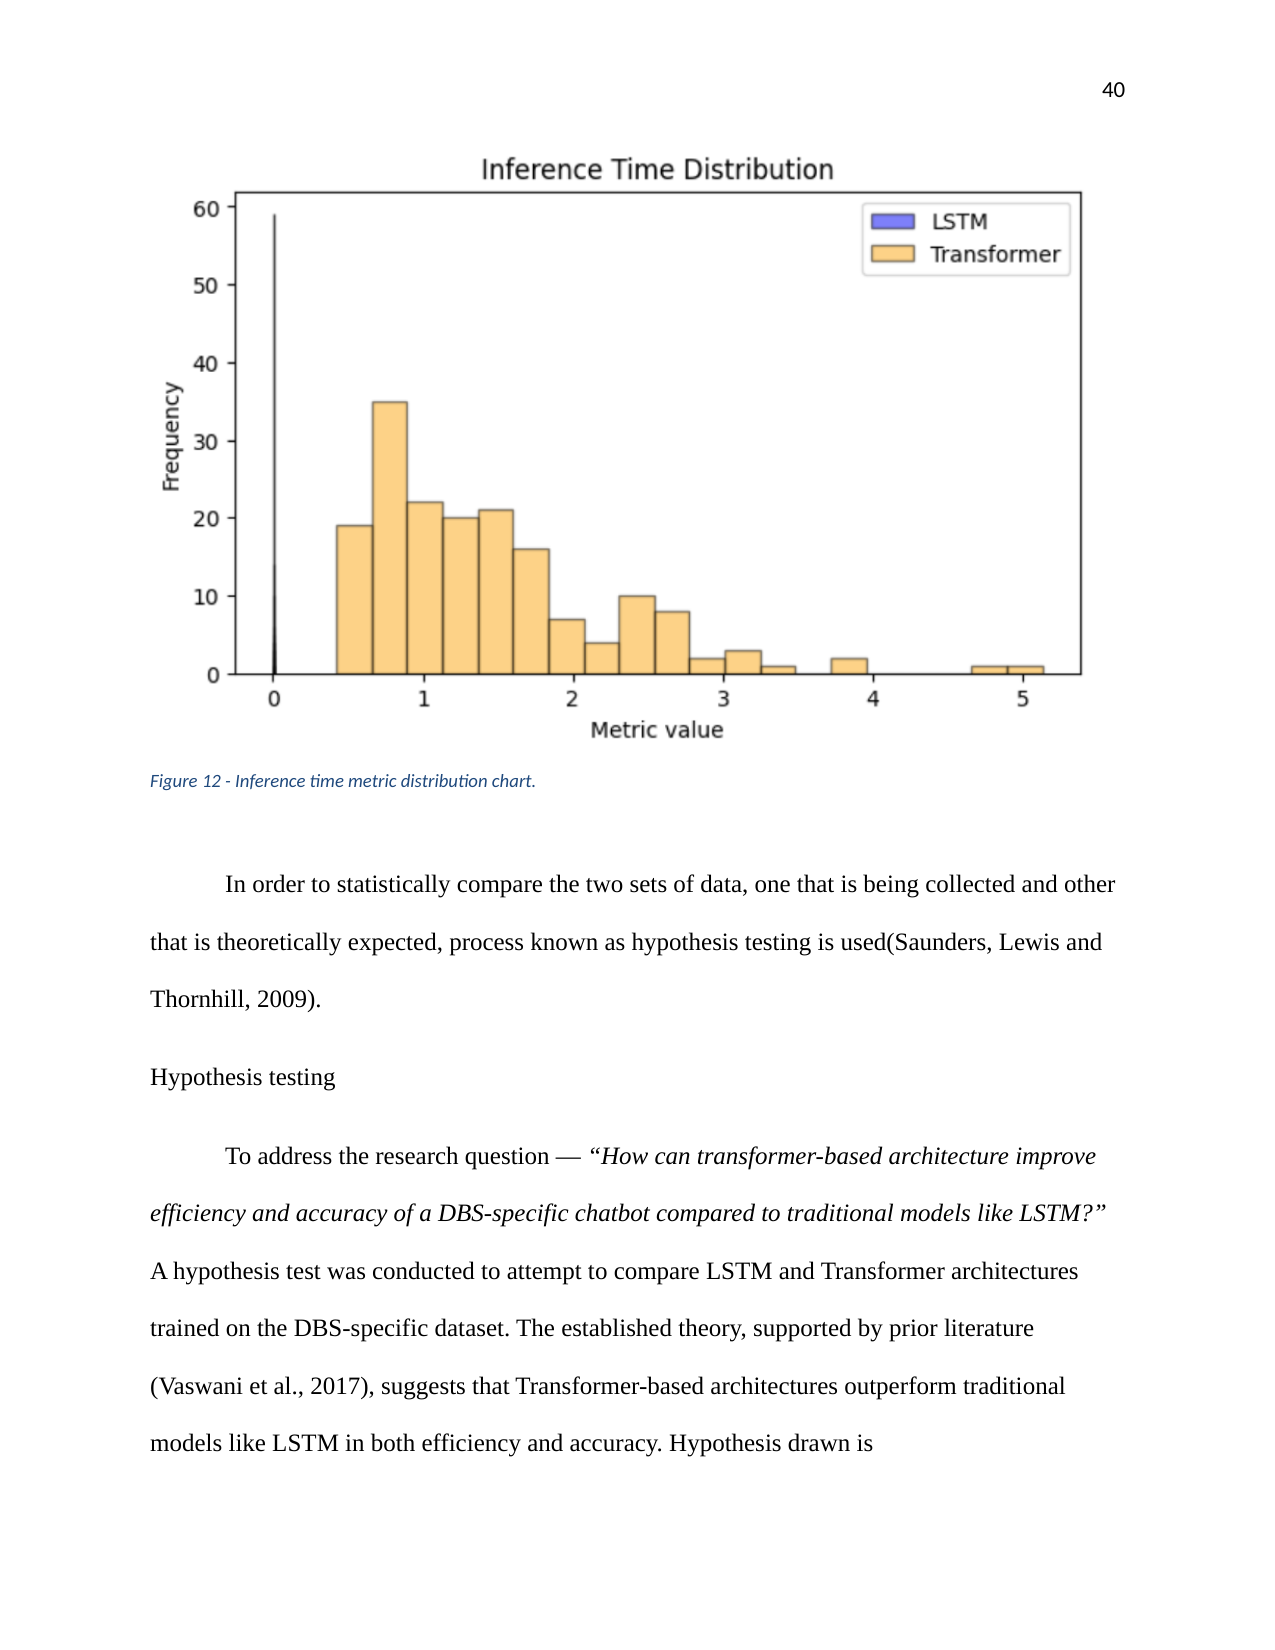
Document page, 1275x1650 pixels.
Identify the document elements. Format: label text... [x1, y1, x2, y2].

picture [150, 150, 1125, 745]
text In order to statistically compare the two sets of data, one that is being collected and other that is theoretically expected, process known as hypothesis testing is used(Saunders, Lewis and Thornhill, 2009). [150, 869, 1125, 1013]
text Hypothesis testing [150, 1062, 1125, 1091]
text Figure - Inference time metric distribution chart. [150, 769, 1125, 792]
text To address the research question — “How can transformer-based architecture improve efficiency and accuracy of a DBS-specific chatbot compared to traditional models like LSTM?” A hypothesis test was conducted to attempt to compare LSTM and Transformer architectures trained on the DBS-specific dataset. The established theory, supported by prior literature (Vaswani et al., 2017), suggests that Transformer-based architectures outperform traditional models like LSTM in both efficiency and accuracy. Hypothesis drawn is [150, 1141, 1125, 1457]
